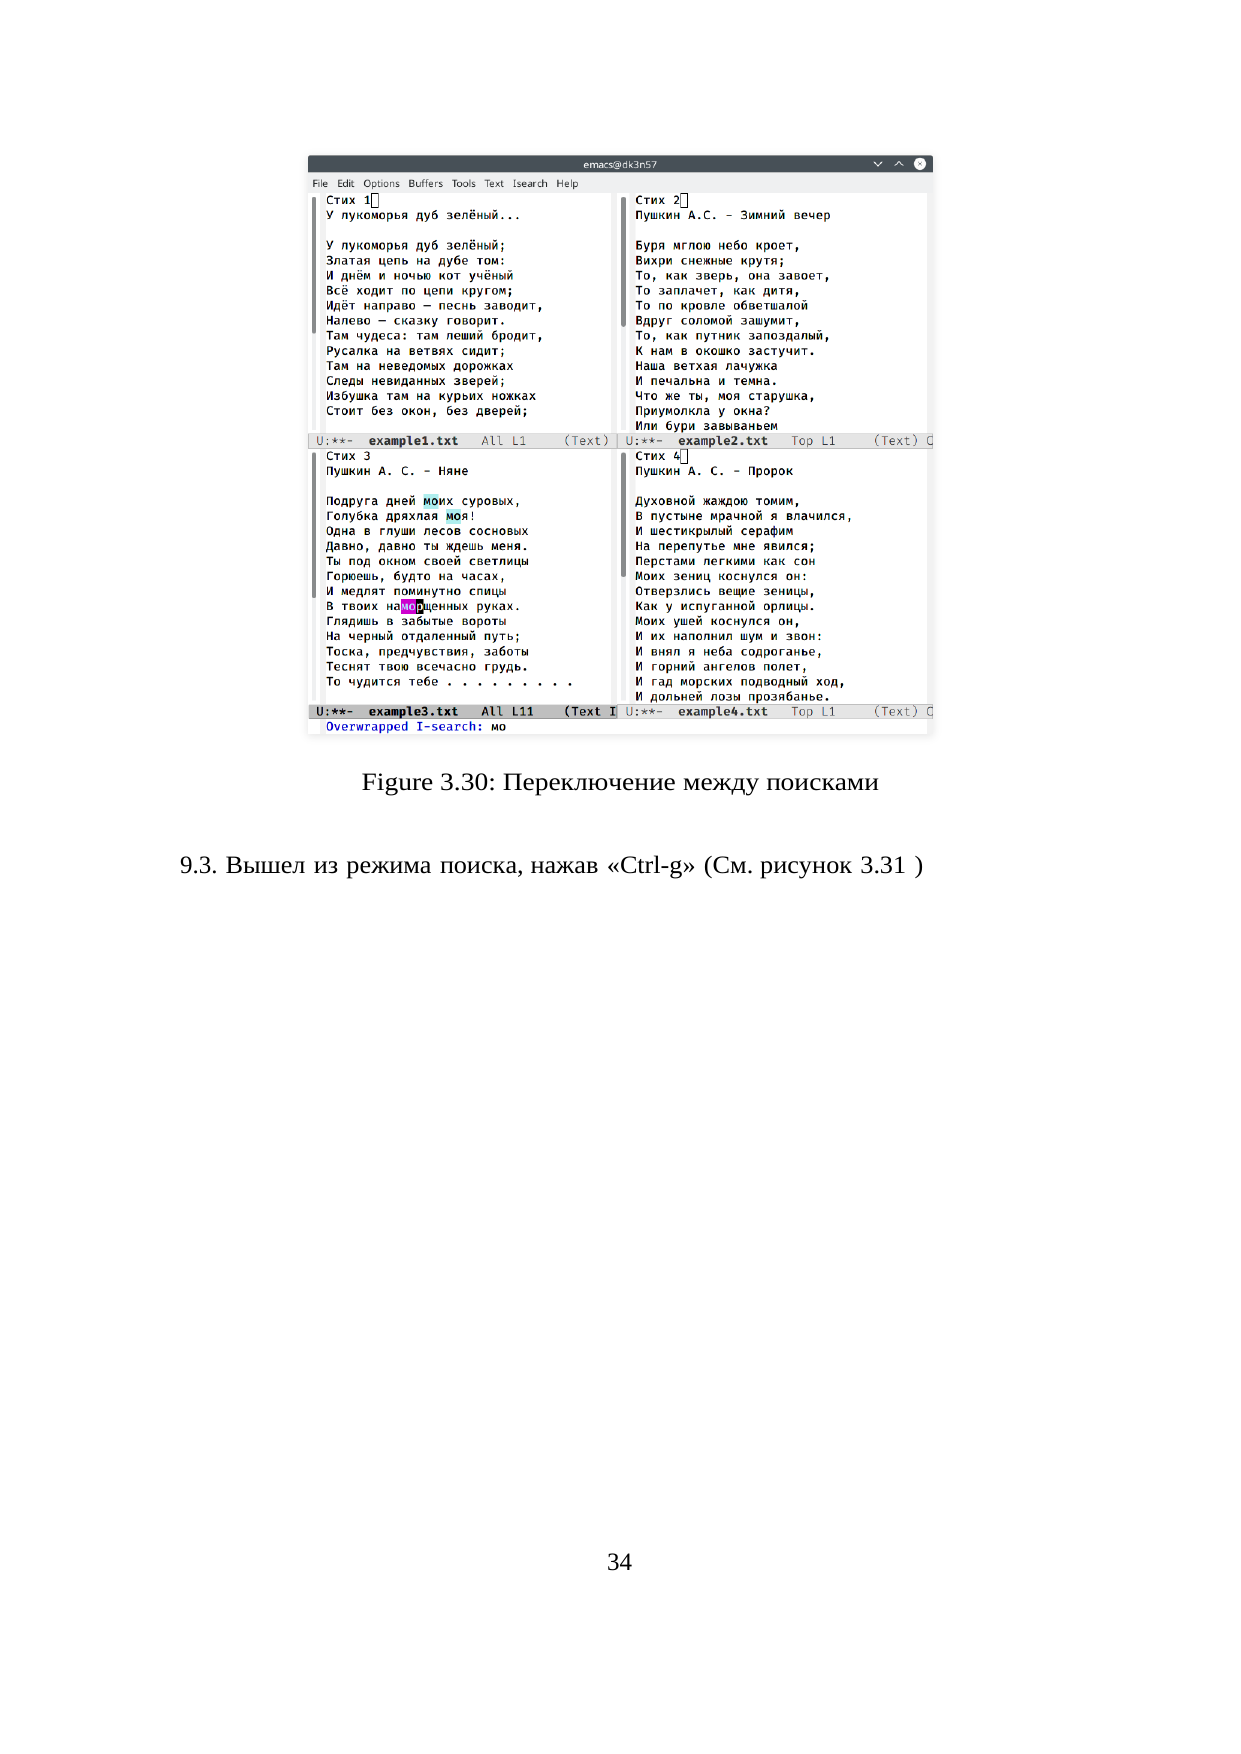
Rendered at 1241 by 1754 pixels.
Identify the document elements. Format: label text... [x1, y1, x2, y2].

list Вышел из режима поиска, нажав «Ctrl-g» (См. рисунок 3.31 ) [180, 851, 1103, 879]
text Figure 3.30: Переключение между поисками [309, 767, 931, 796]
picture [294, 143, 946, 749]
